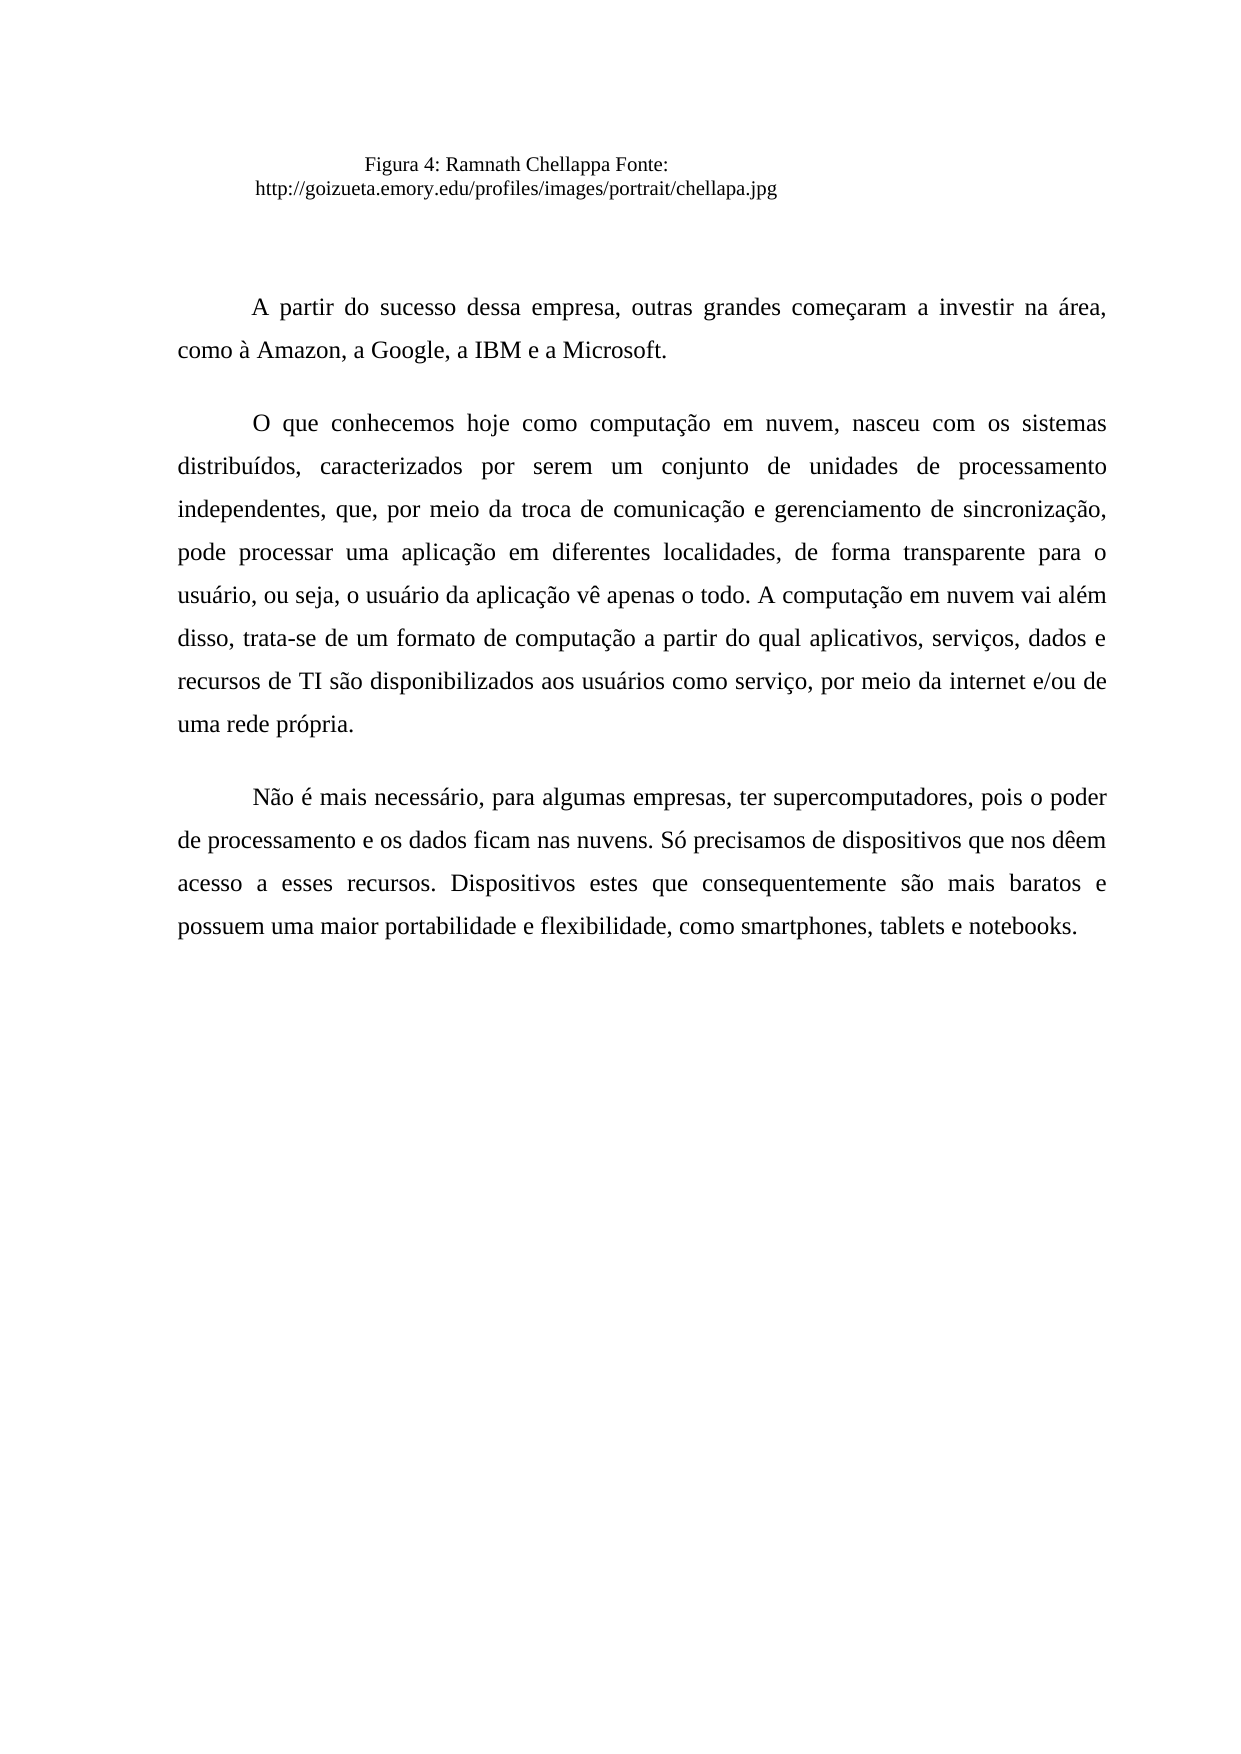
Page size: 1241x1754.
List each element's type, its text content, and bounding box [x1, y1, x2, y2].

text O que conhecemos hoje como computação em nuvem, nasceu com os sistemas distribuídos, caracterizados por serem um conjunto de unidades de processamento independentes, que, por meio da troca de comunicação e gerenciamento de sincronização, pode processar uma aplicação em diferentes localidades, de forma transparente para o usuário, ou seja, o usuário da aplicação vê apenas o todo. A computação em nuvem vai além disso, trata-se de um formato de computação a partir do qual aplicativos, serviços, dados e recursos de TI são disponibilizados aos usuários como serviço, por meio da internet e/ou de uma rede própria. [177, 408, 1107, 738]
text Não é mais necessário, para algumas empresas, ter supercomputadores, pois o poder de processamento e os dados ficam nas nuvens. Só precisamos de dispositivos que nos dêem acesso a esses recursos. Dispositivos estes que consequentemente são mais baratos e possuem uma maior portabilidade e flexibilidade, como smartphones, tablets e notebooks. [177, 782, 1107, 940]
text A partir do sucesso dessa empresa, outras grandes começaram a investir na área, como à Amazon, a Google, a IBM e a Microsoft. [177, 292, 1107, 364]
